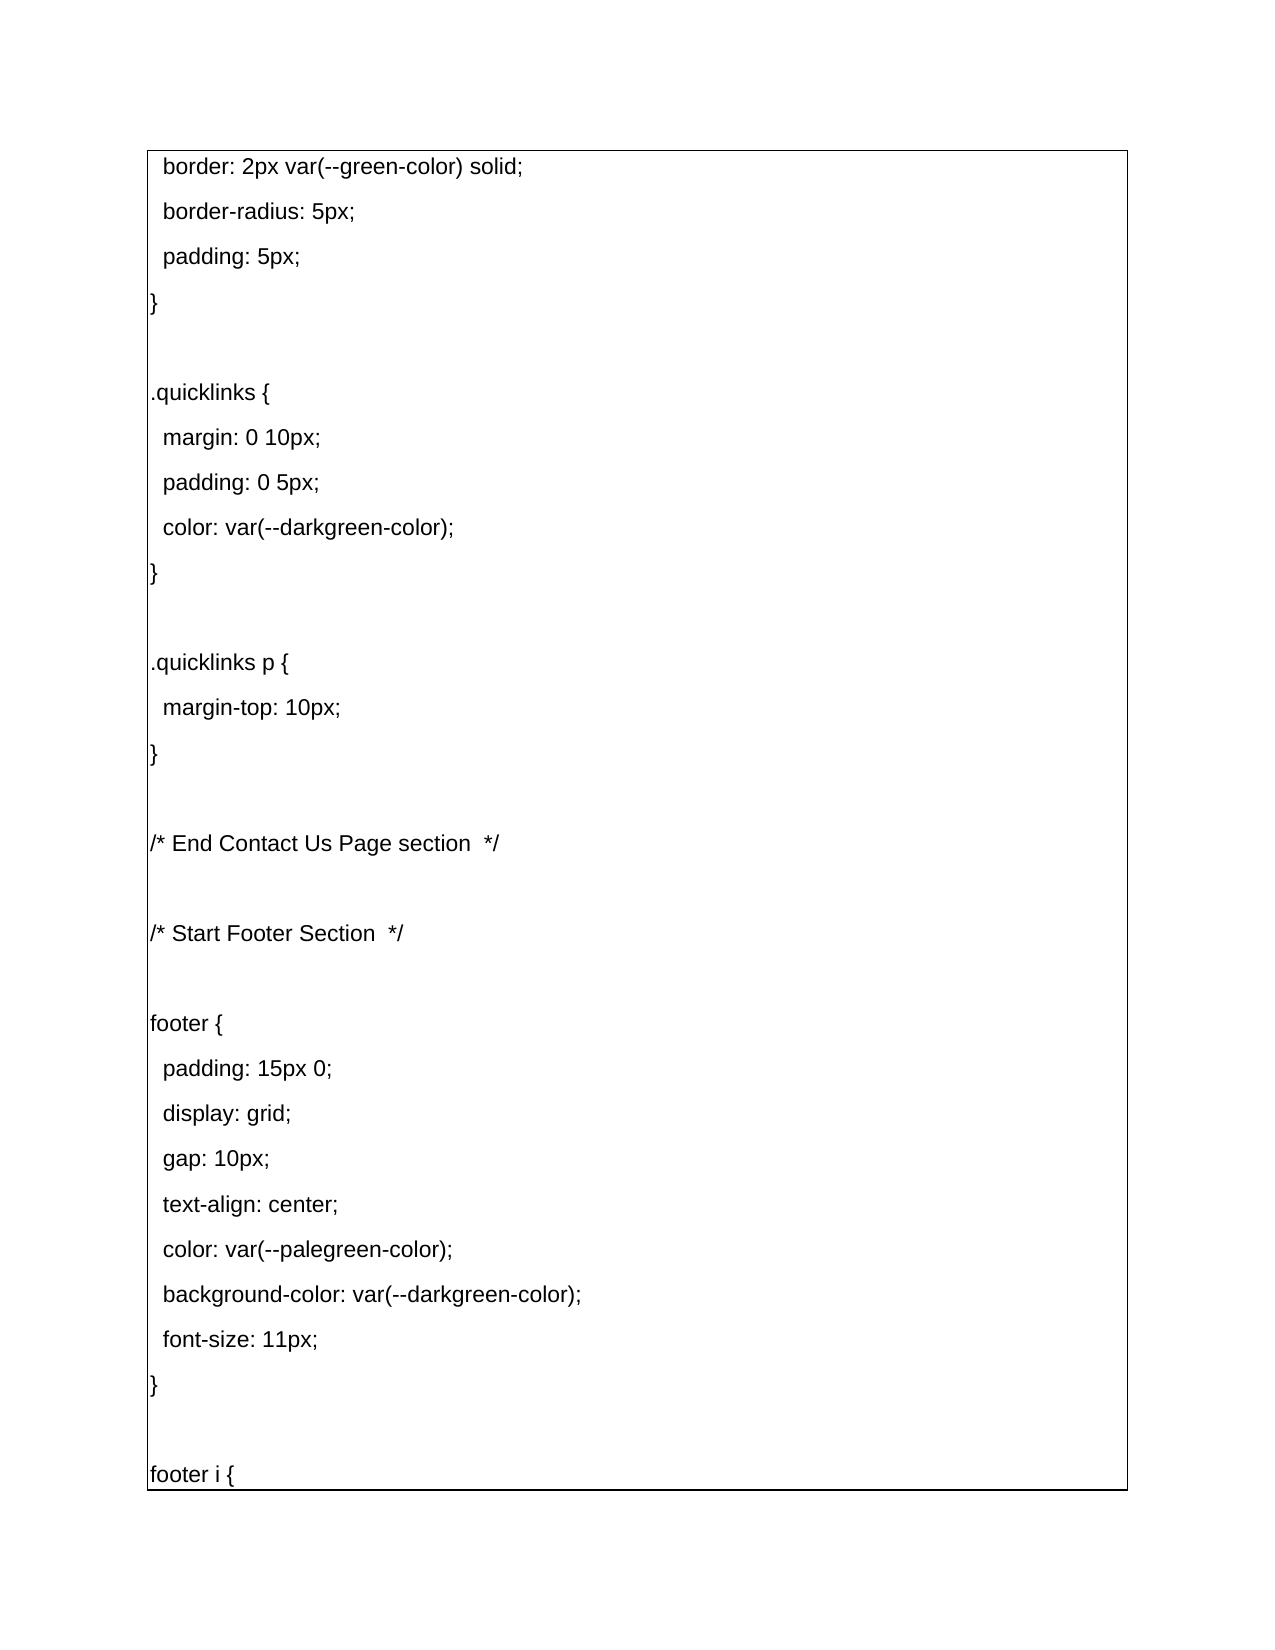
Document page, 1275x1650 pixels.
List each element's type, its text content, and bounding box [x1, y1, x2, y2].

text } [148, 556, 1127, 585]
text } [148, 1368, 1127, 1397]
text font-size: 11px; [148, 1323, 1127, 1352]
text footer { [148, 1007, 1127, 1036]
text } [148, 736, 1127, 766]
text padding: 0 5px; [148, 466, 1127, 495]
text padding: 15px 0; [148, 1052, 1127, 1082]
text background-color: var(--darkgreen-color); [148, 1278, 1127, 1307]
text text-align: center; [148, 1187, 1127, 1217]
text display: grid; [148, 1097, 1127, 1127]
text footer i { [148, 1458, 1127, 1489]
text margin: 0 10px; [148, 421, 1127, 450]
text /* End Contact Us Page section */ [148, 827, 1127, 856]
text color: var(--palegreen-color); [148, 1232, 1127, 1262]
text padding: 5px; [148, 240, 1127, 270]
text .quicklinks { [148, 376, 1127, 405]
text border: 2px var(--green-color) solid; [148, 151, 1127, 179]
text gap: 10px; [148, 1142, 1127, 1172]
text color: var(--darkgreen-color); [148, 511, 1127, 540]
text /* Start Footer Section */ [148, 917, 1127, 946]
text .quicklinks p { [148, 646, 1127, 676]
text margin-top: 10px; [148, 691, 1127, 721]
text border-radius: 5px; [148, 195, 1127, 224]
text } [148, 285, 1127, 315]
